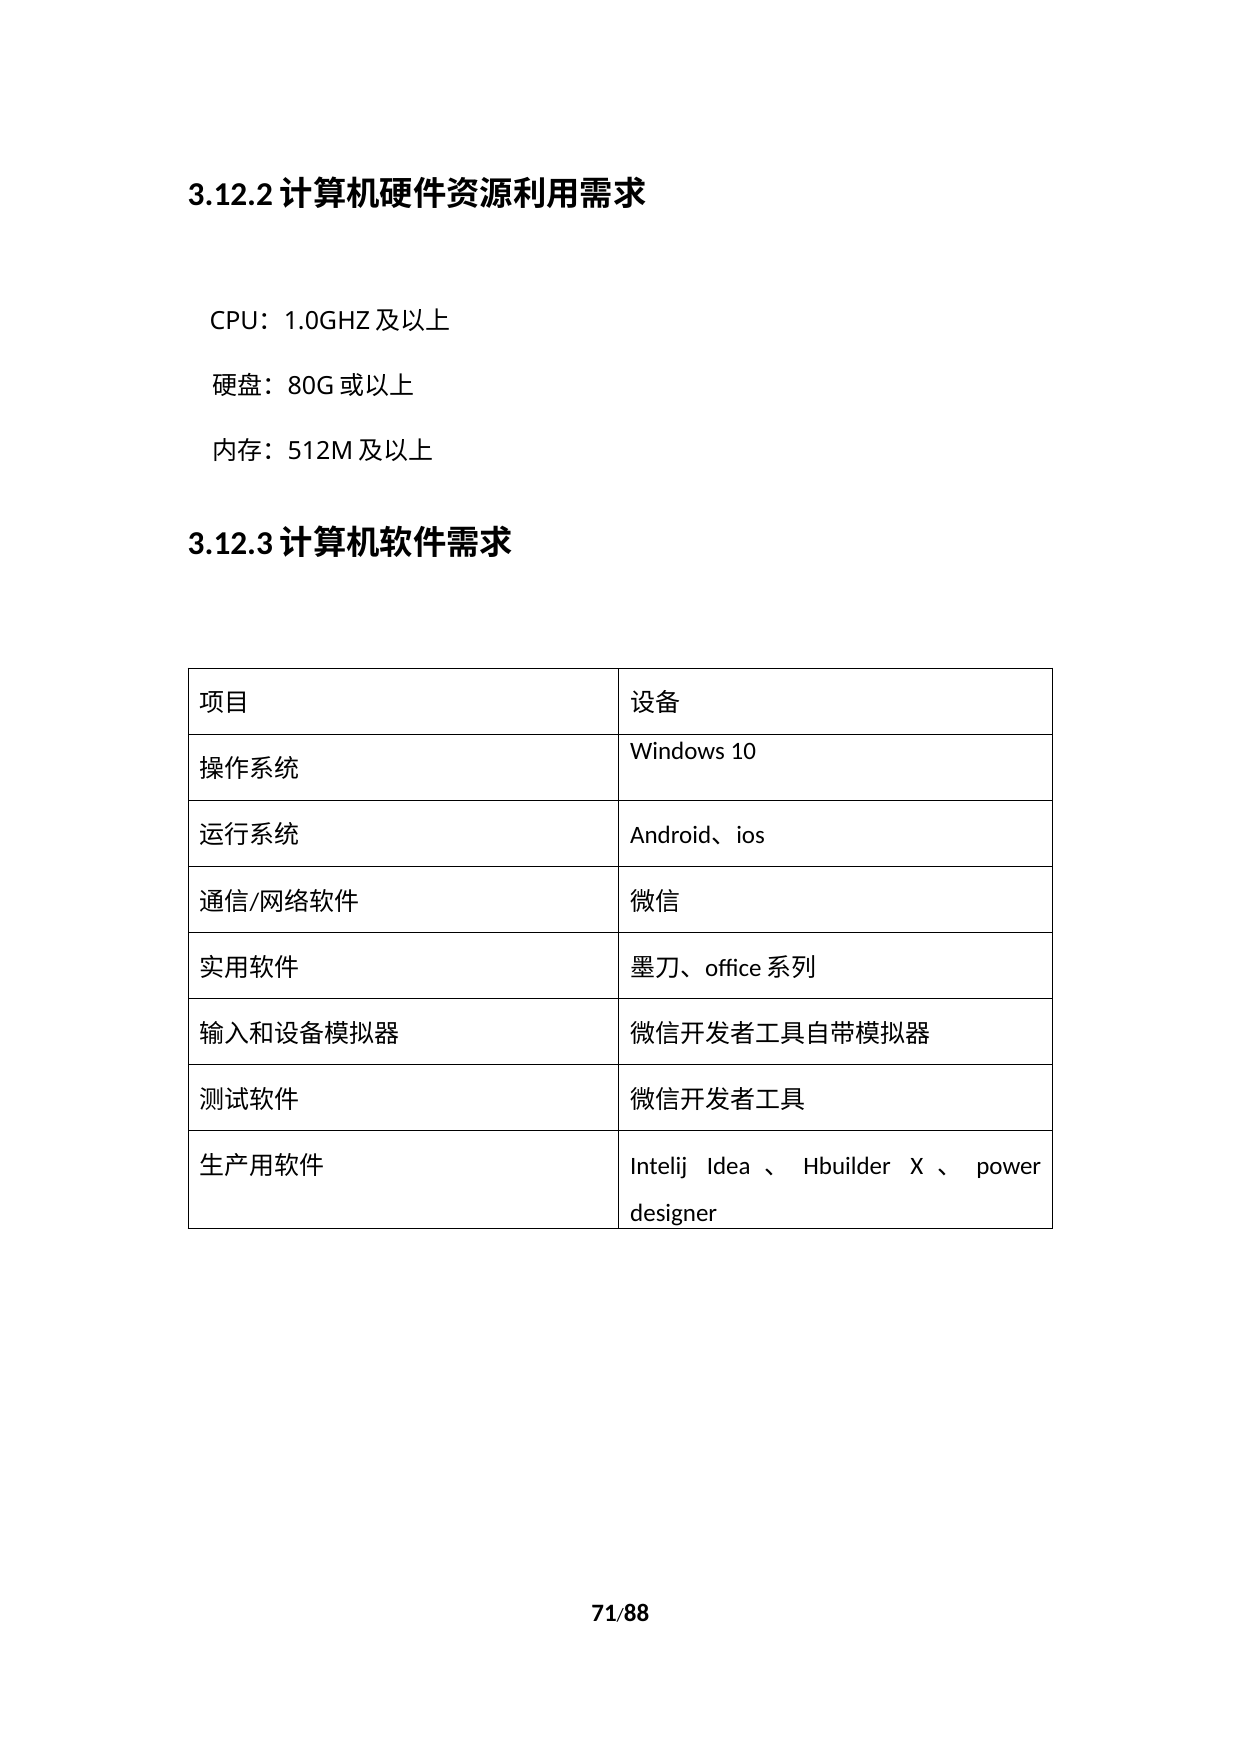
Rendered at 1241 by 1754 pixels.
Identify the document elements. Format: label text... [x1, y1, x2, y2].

table_cell 微信开发者工具自带模拟器 [619, 999, 1052, 1064]
subtitle 3.12.3计算机软件需求 [187, 508, 1053, 573]
table_cell 测试软件 [189, 1065, 618, 1130]
table_header 设备 [619, 669, 1052, 733]
table_cell Intelij Idea、Hbuilder X、power designer [619, 1131, 1052, 1228]
text 内存：512M及以上 [212, 416, 1053, 481]
table_cell 输入和设备模拟器 [189, 999, 618, 1064]
table_cell 生产用软件 [189, 1131, 618, 1228]
text 硬盘：80G或以上 [212, 351, 1053, 416]
table_cell 通信/网络软件 [189, 867, 618, 932]
table_cell Android、ios [619, 801, 1052, 866]
text CPU：1.0GHZ及以上 [187, 286, 1053, 351]
table_cell 实用软件 [189, 933, 618, 998]
table_cell 微信 [619, 867, 1052, 932]
table_cell 墨刀、office系列 [619, 933, 1052, 998]
table_cell 微信开发者工具 [619, 1065, 1052, 1130]
subtitle 3.12.2计算机硬件资源利用需求 [187, 158, 1053, 223]
table_cell 操作系统 [189, 735, 618, 799]
table_header 项目 [189, 669, 618, 733]
table_cell Windows 10 [619, 735, 1052, 799]
table_cell 运行系统 [189, 801, 618, 866]
